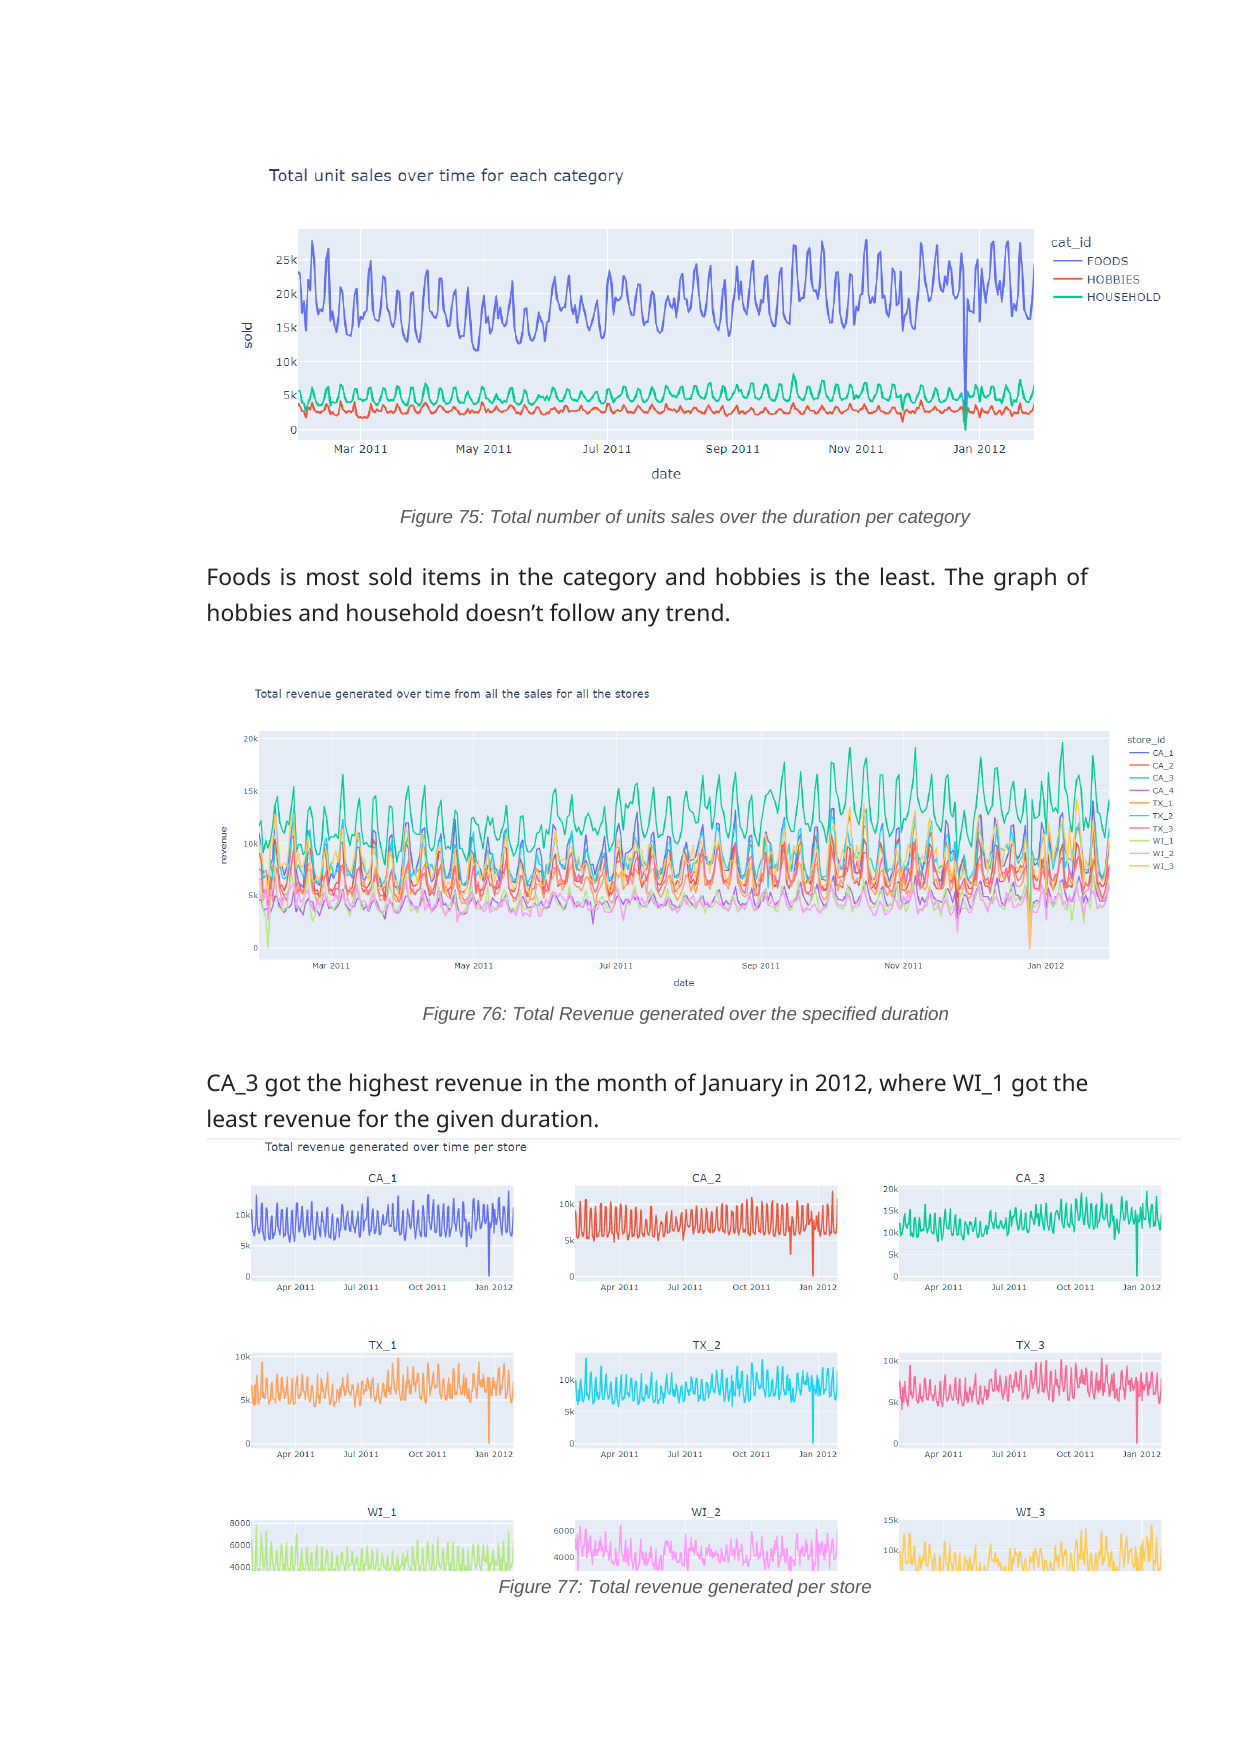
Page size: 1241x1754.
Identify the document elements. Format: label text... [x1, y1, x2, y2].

picture [206, 672, 1182, 999]
picture [206, 1138, 1182, 1572]
text Foods is most sold items in the category and hobbies is the least. The graph of hobbies and household doesn’t follow any trend. [206, 592, 1090, 628]
text CA_3 got the highest revenue in the month of January in 2012, where WI_1 got the least revenue for the given duration. [206, 1098, 1090, 1134]
picture [206, 150, 1182, 502]
text Figure 77: Total revenue generated per store [281, 1576, 1090, 1597]
text Figure 75: Total number of units sales over the duration per category [281, 506, 1090, 527]
text Figure 76: Total Revenue generated over the specified duration [281, 1003, 1090, 1024]
